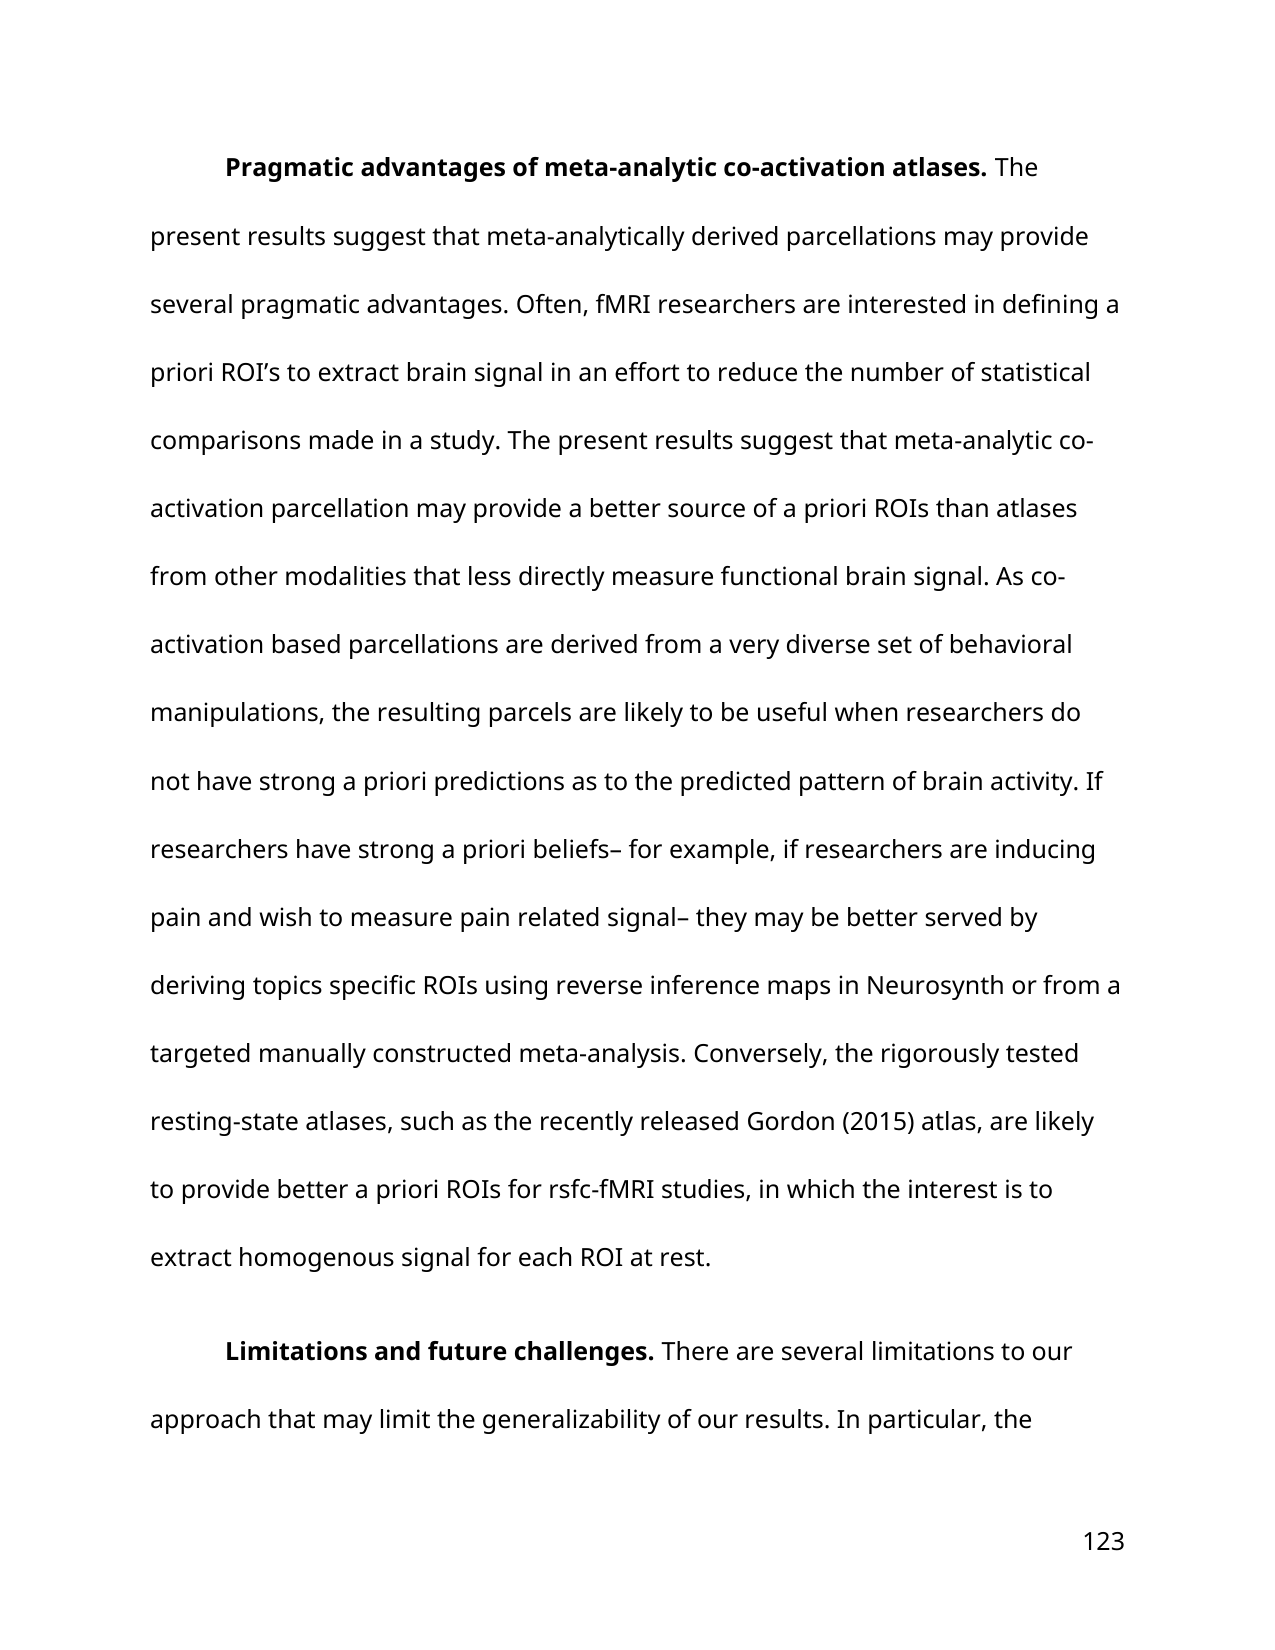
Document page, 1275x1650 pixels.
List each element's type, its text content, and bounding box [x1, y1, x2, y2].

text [150, 1333, 1125, 1435]
text Pragmatic advantages of meta-analytic co-activation atlases. The present results suggest that meta-analytically derived parcellations may provide several pragmatic advantages. Often, fMRI researchers are interested in defining a priori ROI’s to extract brain signal in an effort to reduce the number of statistical comparisons made in a study. The present results suggest that meta-analytic co-activation parcellation may provide a better source of a priori ROIs than atlases from other modalities that less directly measure functional brain signal. As co-activation based parcellations are derived from a very diverse set of behavioral manipulations, the resulting parcels are likely to be useful when researchers do not have strong a priori predictions as to the predicted pattern of brain activity. If researchers have strong a priori beliefs– for example, if researchers are inducing pain and wish to measure pain related signal– they may be better served by deriving topics specific ROIs using reverse inference maps in Neurosynth or from a targeted manually constructed meta-analysis. Conversely, the rigorously tested resting-state atlases, such as the recently released Gordon (2015) atlas, are likely to provide better a priori ROIs for rsfc-fMRI studies, in which the interest is to extract homogenous signal for each ROI at rest. [150, 150, 1125, 1274]
